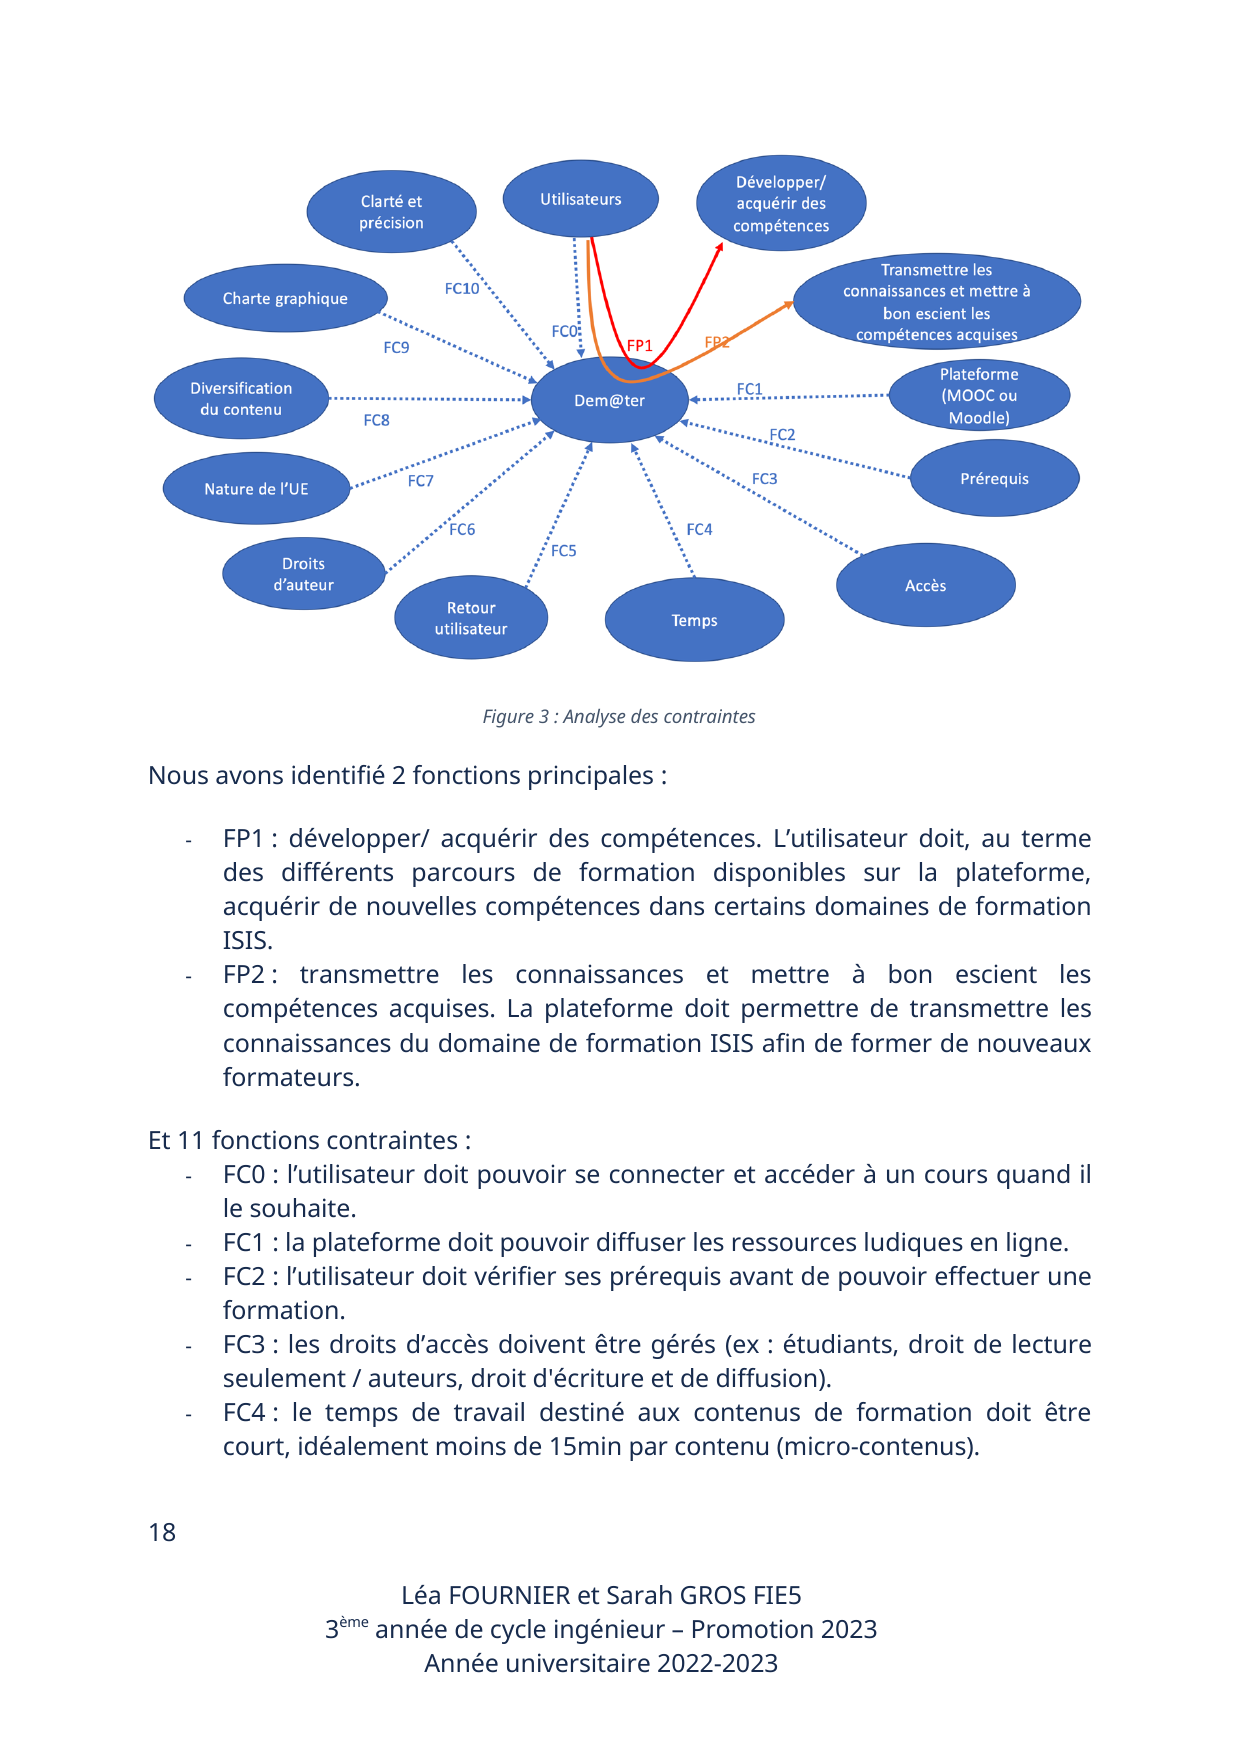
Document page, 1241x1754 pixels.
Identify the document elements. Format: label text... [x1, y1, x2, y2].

text Et 11 fonctions contraintes : [148, 1122, 1093, 1157]
list FC2 : l’utilisateur doit vérifier ses prérequis avant de pouvoir effectuer une formation. [185, 1259, 1093, 1327]
list FC3 : les droits d’accès doivent être gérés (ex : étudiants, droit de lecture seulement / auteurs, droit d'écriture et de diffusion). [185, 1327, 1093, 1395]
list FP2 : transmettre les connaissances et mettre à bon escient les compétences acquises. La plateforme doit permettre de transmettre les connaissances du domaine de formation ISIS afin de former de nouveaux formateurs. [185, 957, 1093, 1093]
picture [147, 147, 1093, 674]
text Nous avons identifié 2 fonctions principales : [148, 758, 1093, 792]
list FC1 : la plateforme doit pouvoir diffuser les ressources ludiques en ligne. [185, 1225, 1093, 1259]
list FP1 : développer/ acquérir des compétences. L’utilisateur doit, au terme des différents parcours de formation disponibles sur la plateforme, acquérir de nouvelles compétences dans certains domaines de formation ISIS. [185, 821, 1093, 957]
list FC0 : l’utilisateur doit pouvoir se connecter et accéder à un cours quand il le souhaite. [185, 1157, 1093, 1225]
list FC4 : le temps de travail destiné aux contenus de formation doit être court, idéalement moins de 15min par contenu (micro-contenus). [185, 1395, 1093, 1463]
